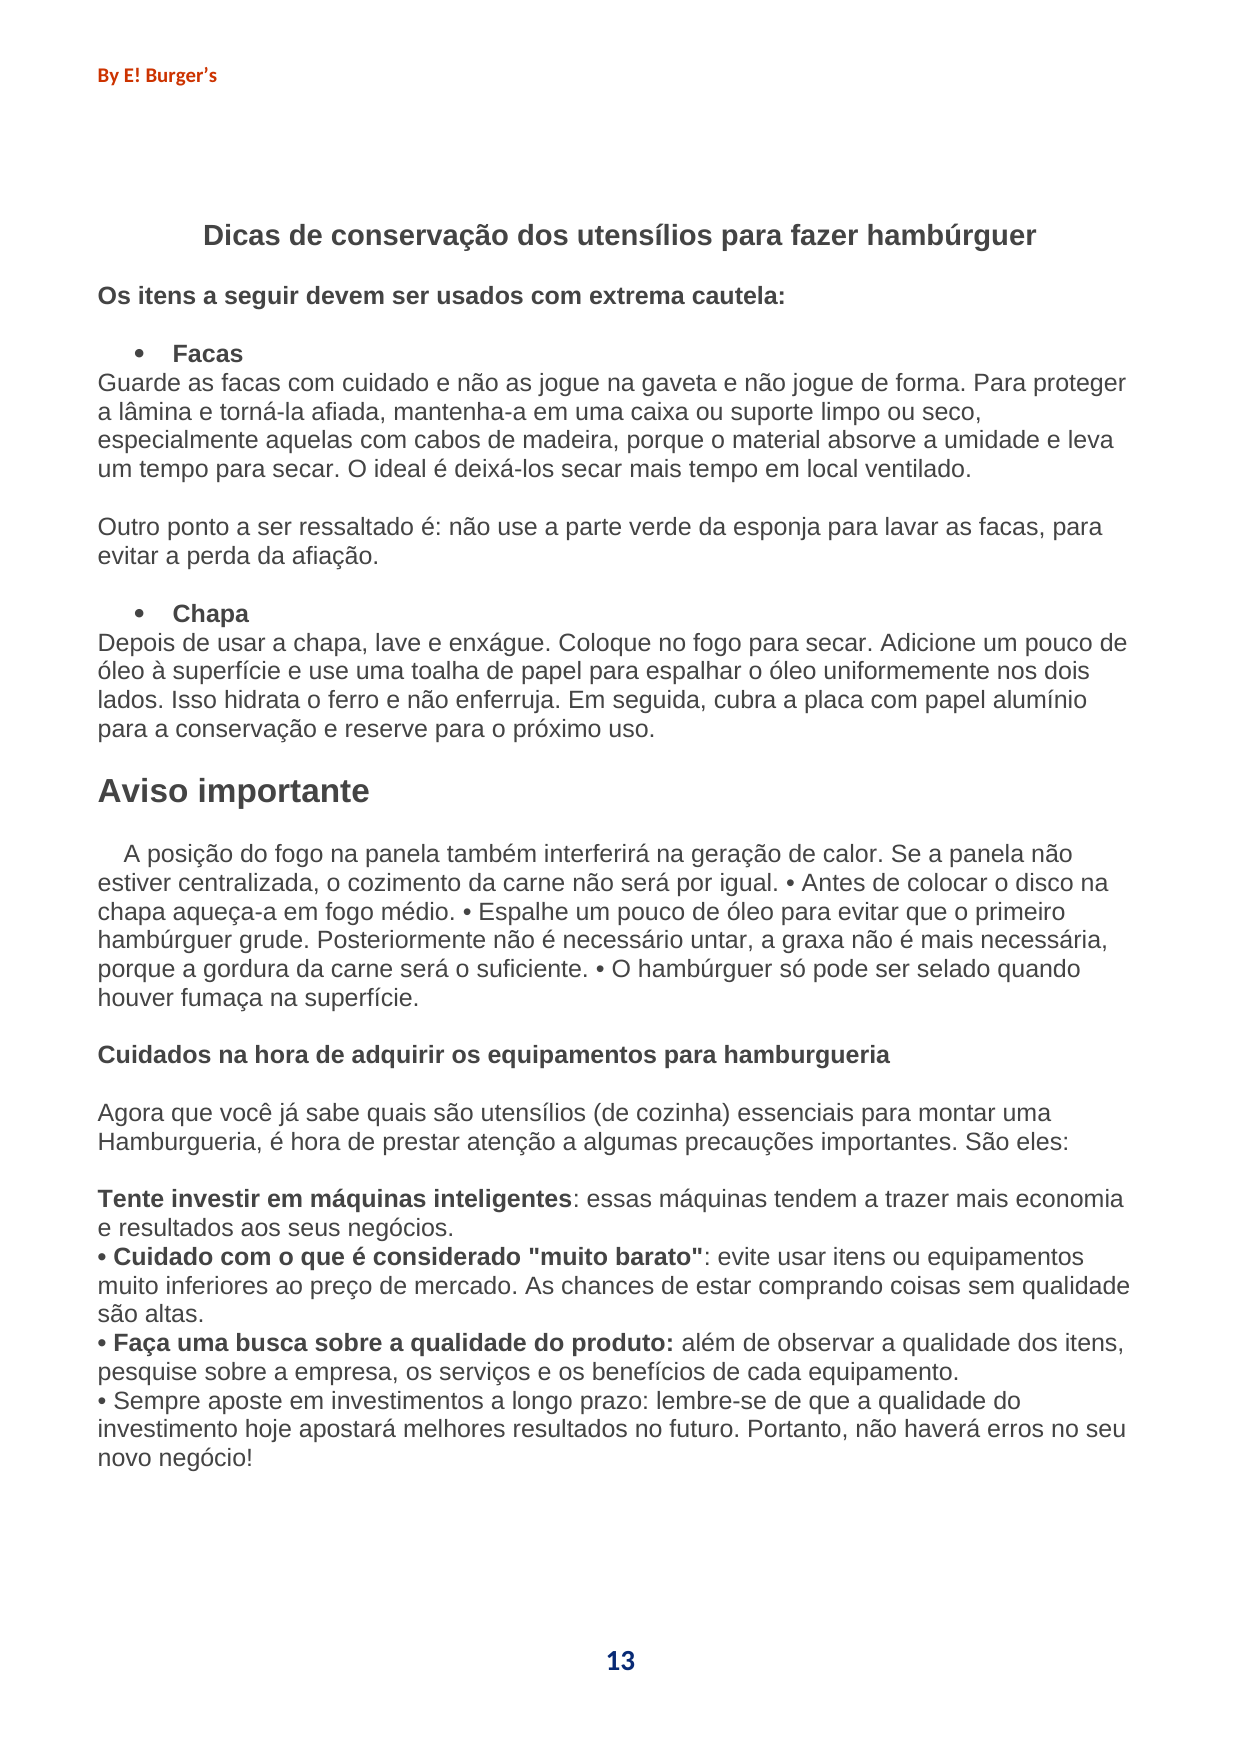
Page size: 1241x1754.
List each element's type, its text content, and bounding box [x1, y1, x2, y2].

text Depois de usar a chapa, lave e enxágue. Coloque no fogo para secar. Adicione um pouco de óleo à superfície e use uma toalha de papel para espalhar o óleo uniformemente nos dois lados. Isso hidrata o ferro e não enferruja. Em seguida, cubra a placa com papel alumínio para a conservação e reserve para o próximo uso. Aviso importante [97, 628, 1143, 810]
text Agora que você já sabe quais são utensílios (de cozinha) essenciais para montar uma Hamburgueria, é hora de prestar atenção a algumas precauções importantes. São eles: Tente investir em máquinas inteligentes: essas máquinas tendem a trazer mais economia e resultados aos seus negócios. • Cuidado com o que é considerado "muito barato": evite usar itens ou equipamentos muito inferiores ao preço de mercado. As chances de estar comprando coisas sem qualidade são altas. • Faça uma busca sobre a qualidade do produto: além de observar a qualidade dos itens, pesquise sobre a empresa, os serviços e os benefícios de cada equipamento. • Sempre aposte em investimentos a longo prazo: lembre-se de que a qualidade do investimento hoje apostará melhores resultados no futuro. Portanto, não haverá erros no seu novo negócio! [97, 1098, 1143, 1472]
text  A posição do fogo na panela também interferirá na geração de calor. Se a panela não estiver centralizada, o cozimento da carne não será por igual. • Antes de colocar o disco na chapa aqueça-a em fogo médio. • Espalhe um pouco de óleo para evitar que o primeiro hambúrguer grude. Posteriormente não é necessário untar, a graxa não é mais necessária, porque a gordura da carne será o suficiente. • O hambúrguer só pode ser selado quando houver fumaça na superfície. [97, 839, 1143, 1012]
text Cuidados na hora de adquirir os equipamentos para hamburgueria [97, 1012, 1143, 1069]
text Dicas de conservação dos utensílios para fazer hambúrguer [97, 218, 1143, 252]
text Guarde as facas com cuidado e não as jogue na gaveta e não jogue de forma. Para proteger a lâmina e torná-la afiada, mantenha-a em uma caixa ou suporte limpo ou seco, especialmente aquelas com cabos de madeira, porque o material absorve a umidade e leva um tempo para secar. O ideal é deixá-los secar mais tempo em local ventilado. [97, 368, 1143, 483]
list Facas [135, 339, 1143, 368]
list Chapa [135, 599, 1143, 628]
text Os itens a seguir devem ser usados com extrema cautela: [97, 281, 1143, 310]
text Outro ponto a ser ressaltado é: não use a parte verde da esponja para lavar as facas, para evitar a perda da afiação. [97, 512, 1143, 569]
